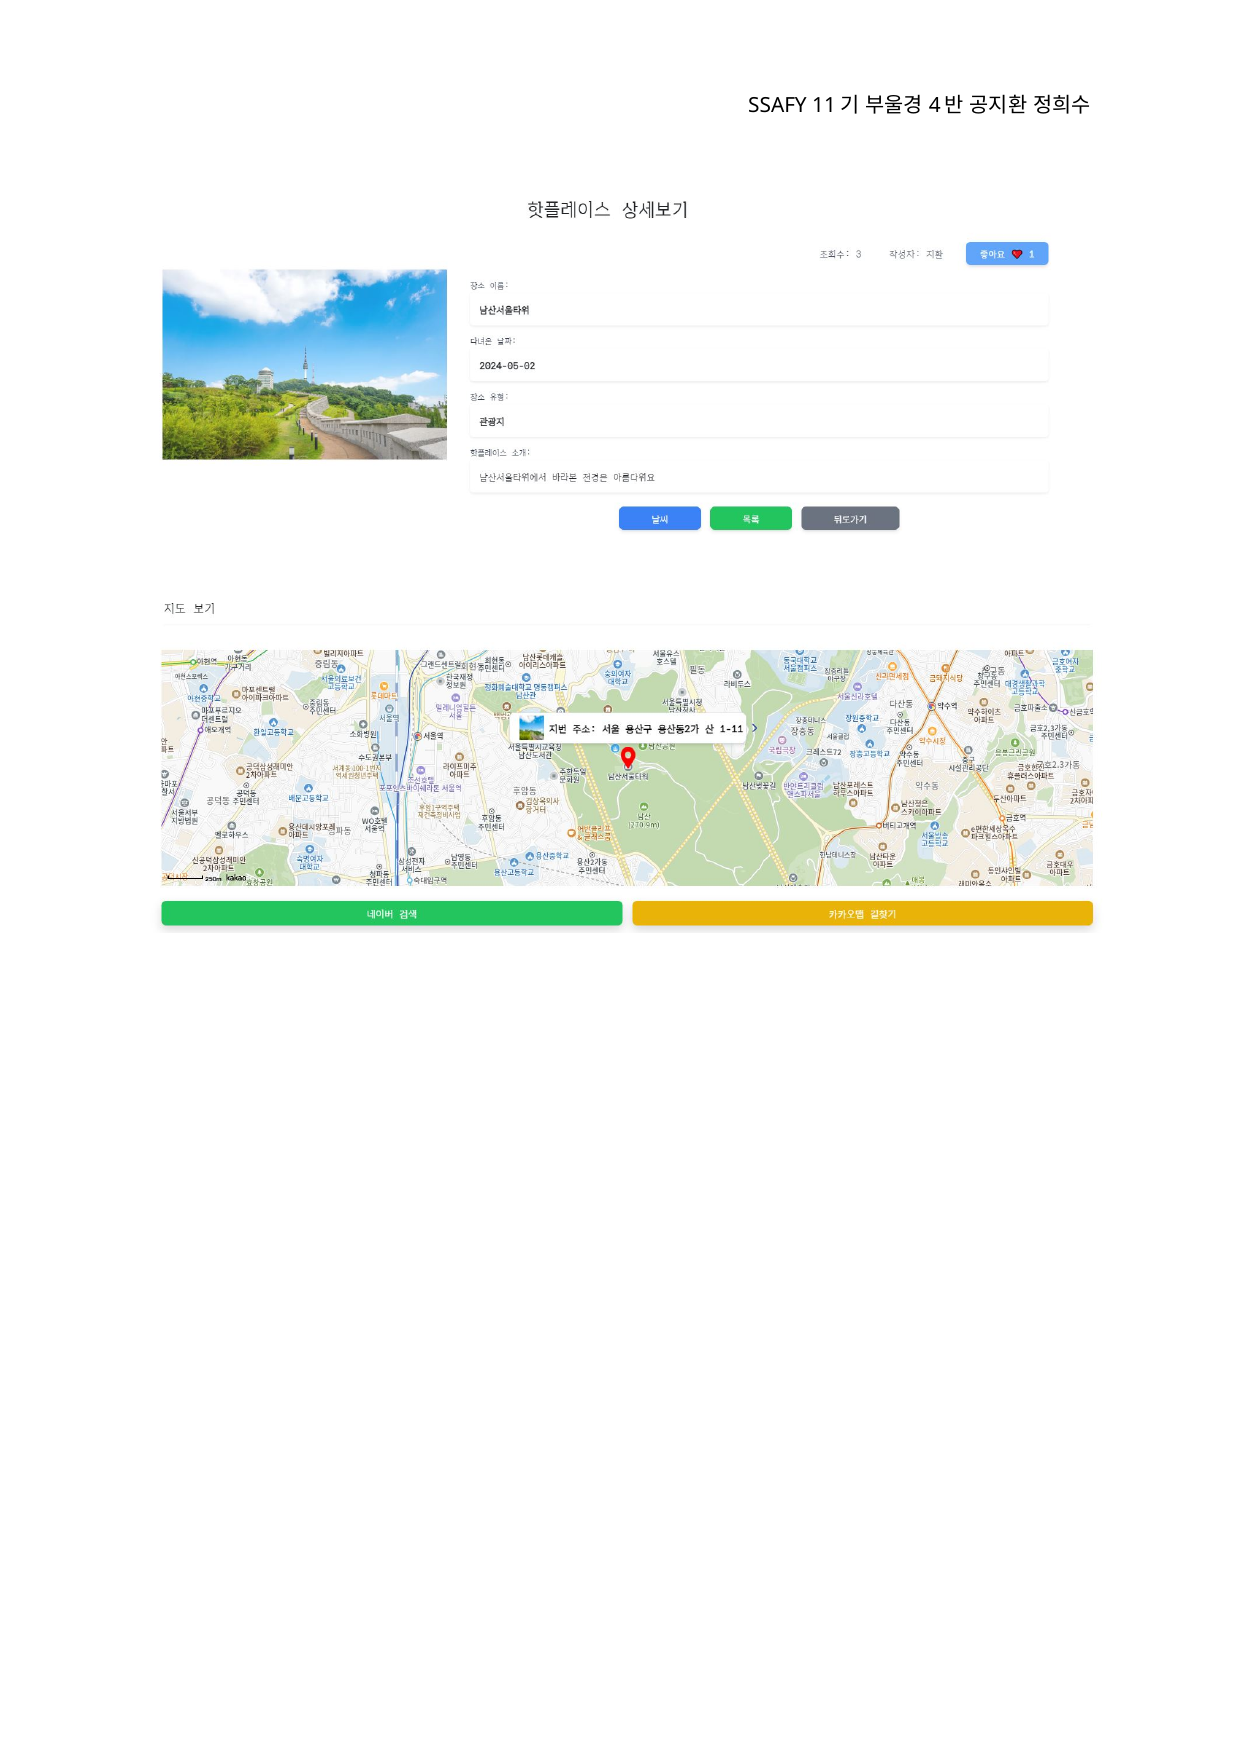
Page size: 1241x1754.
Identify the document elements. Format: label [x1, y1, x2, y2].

picture [150, 177, 1090, 565]
picture [150, 593, 1113, 933]
